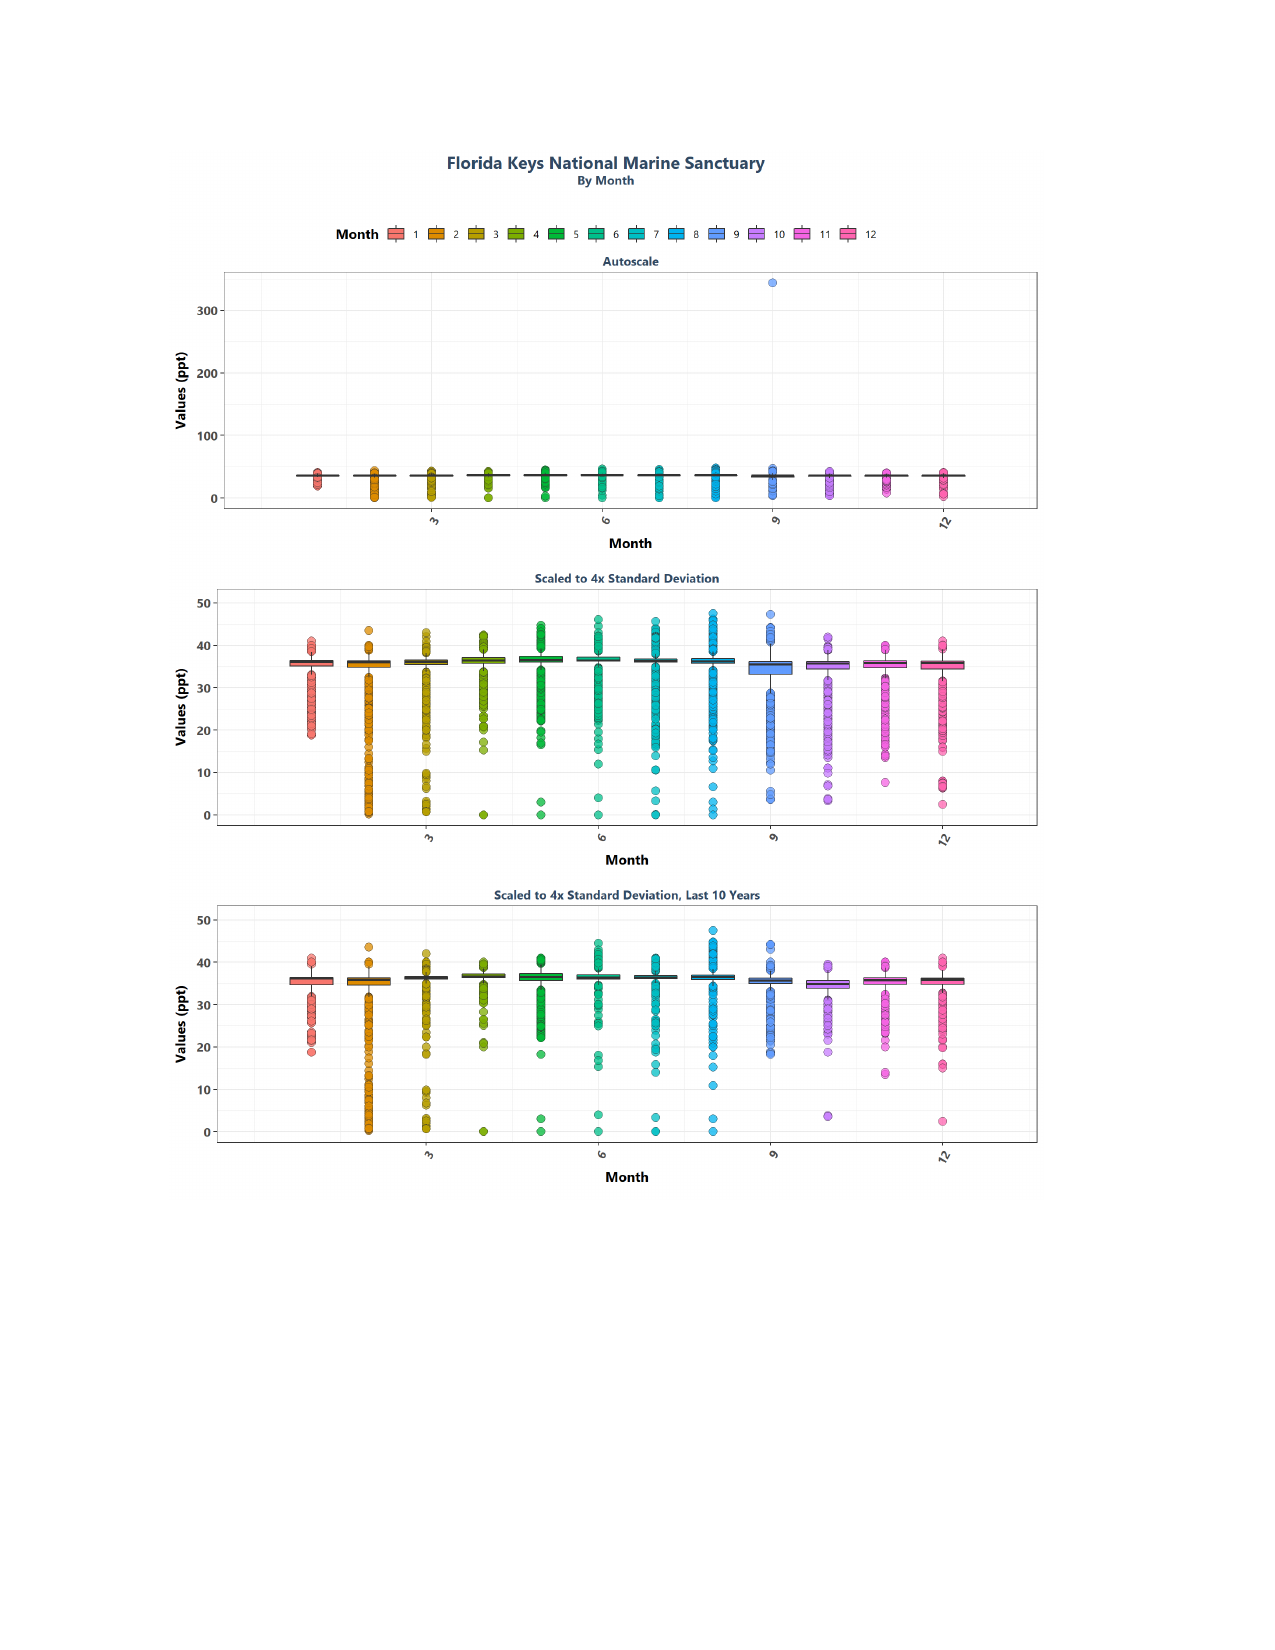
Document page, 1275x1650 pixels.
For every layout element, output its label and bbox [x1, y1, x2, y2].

picture [168, 150, 1044, 1200]
